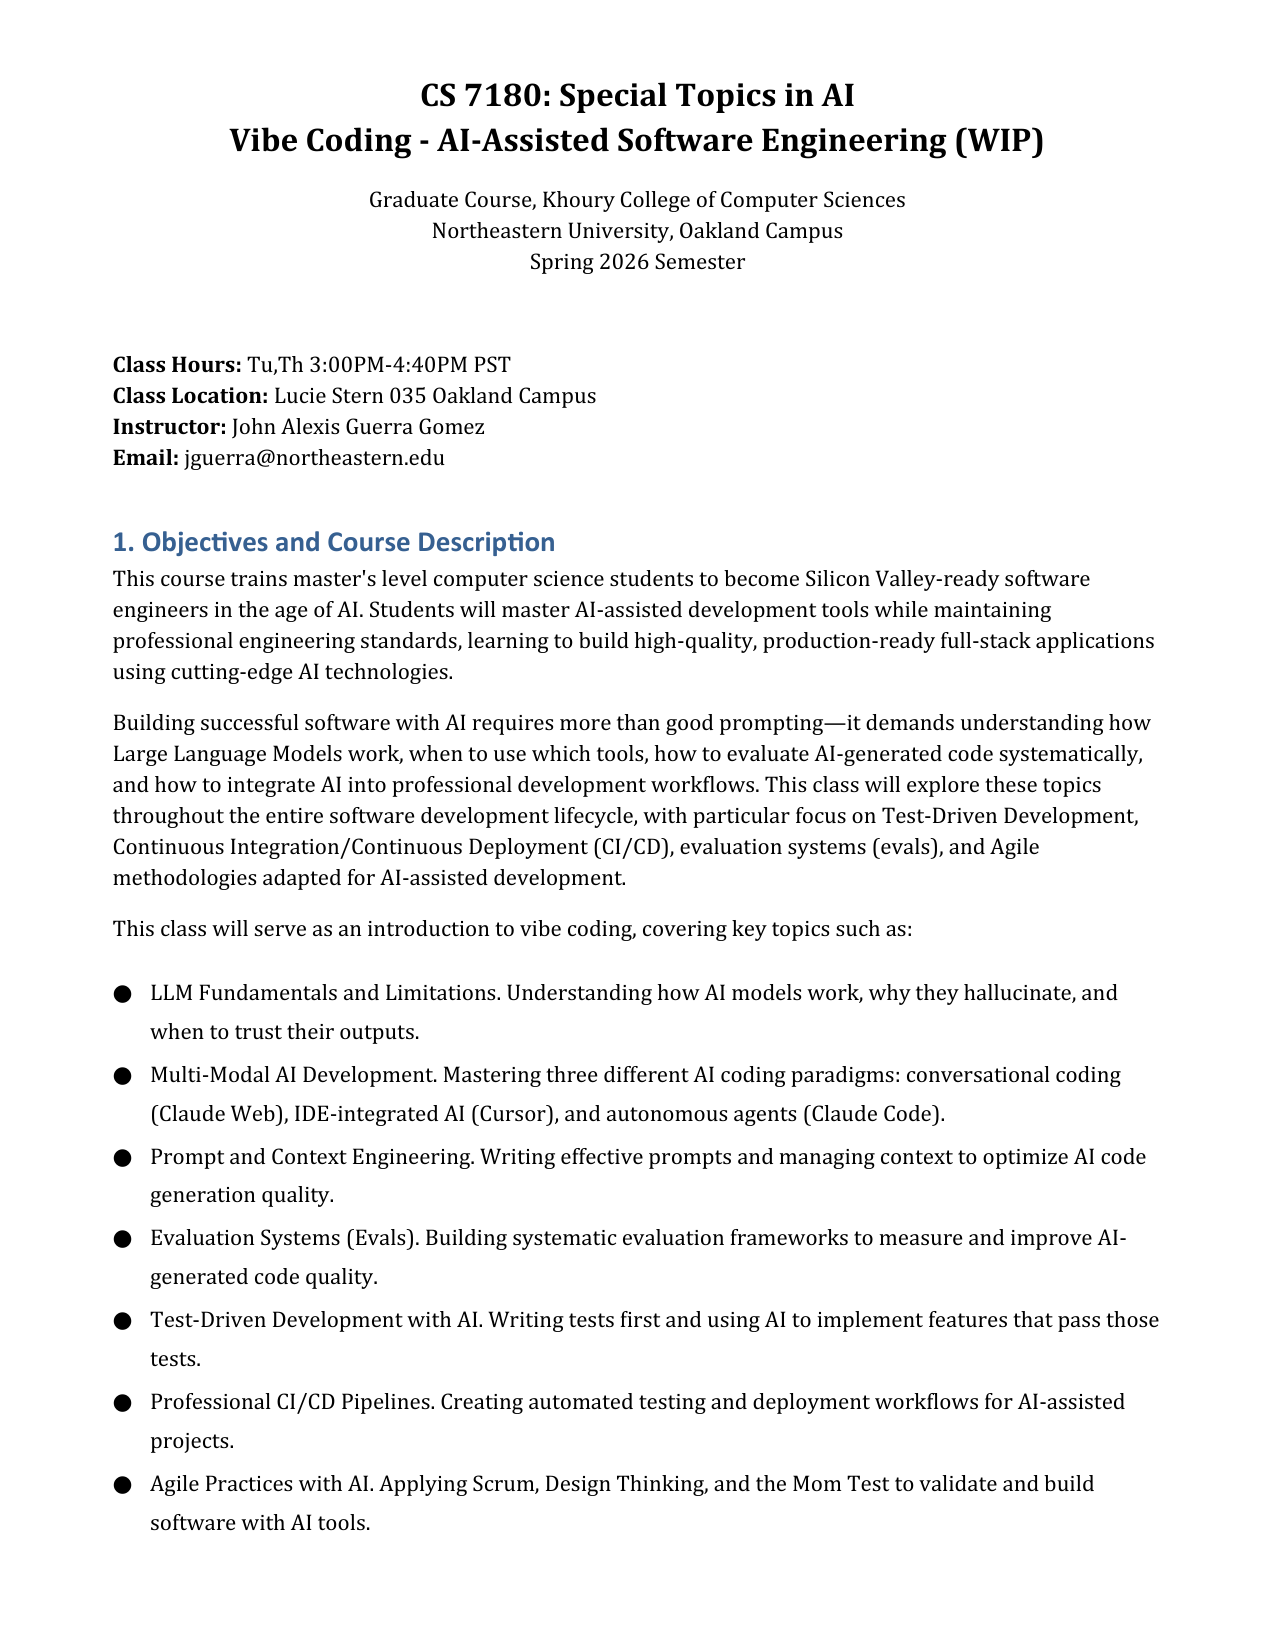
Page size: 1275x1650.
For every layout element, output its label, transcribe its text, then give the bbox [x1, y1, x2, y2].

text This course trains master's level computer science students to become Silicon Valley-ready software engineers in the age of AI. Students will master AI-assisted development tools while maintaining professional engineering standards, learning to build high-quality, production-ready full-stack applications using cutting-edge AI technologies. [112, 565, 1162, 684]
list Test-Driven Development with AI. Writing tests first and using AI to implement features that pass those tests. [112, 1294, 1162, 1371]
text Graduate Course, Khoury College of Computer Sciences Northeastern University, Oakland Campus Spring 2026 Semester [112, 186, 1162, 274]
list Agile Practices with AI. Applying Scrum, Design Thinking, and the Mom Test to validate and build software with AI tools. [112, 1457, 1162, 1535]
list Prompt and Context Engineering. Writing effective prompts and managing context to optimize AI code generation quality. [112, 1130, 1162, 1208]
text Class Hours: Tu,Th 3:00PM-4:40PM PST Class Location: Lucie Stern 035 Oakland Campus Instructor: John Alexis Guerra Gomez Email: jguerra@northeastern.edu [112, 351, 1162, 470]
subtitle 1. Objectives and Course Description [112, 524, 1162, 559]
list Professional CI/CD Pipelines. Creating automated testing and deployment workflows for AI-assisted projects. [112, 1375, 1162, 1453]
list Evaluation Systems (Evals). Building systematic evaluation frameworks to measure and improve AI-generated code quality. [112, 1212, 1162, 1290]
list Multi-Modal AI Development. Mastering three different AI coding paradigms: conversational coding (Claude Web), IDE-integrated AI (Cursor), and autonomous agents (Claude Code). [112, 1048, 1162, 1126]
text CS 7180: Special Topics in AI Vibe Coding - AI-Assisted Software Engineering (WIP) [112, 75, 1162, 159]
text Building successful software with AI requires more than good prompting—it demands understanding how Large Language Models work, when to use which tools, how to evaluate AI-generated code systematically, and how to integrate AI into professional development workflows. This class will explore these topics throughout the entire software development lifecycle, with particular focus on Test-Driven Development, Continuous Integration/Continuous Deployment (CI/CD), evaluation systems (evals), and Agile methodologies adapted for AI-assisted development. [112, 709, 1162, 890]
text This class will serve as an introduction to vibe coding, covering key topics such as: [112, 915, 1162, 942]
list LLM Fundamentals and Limitations. Understanding how AI models work, why they hallucinate, and when to trust their outputs. [112, 967, 1162, 1044]
